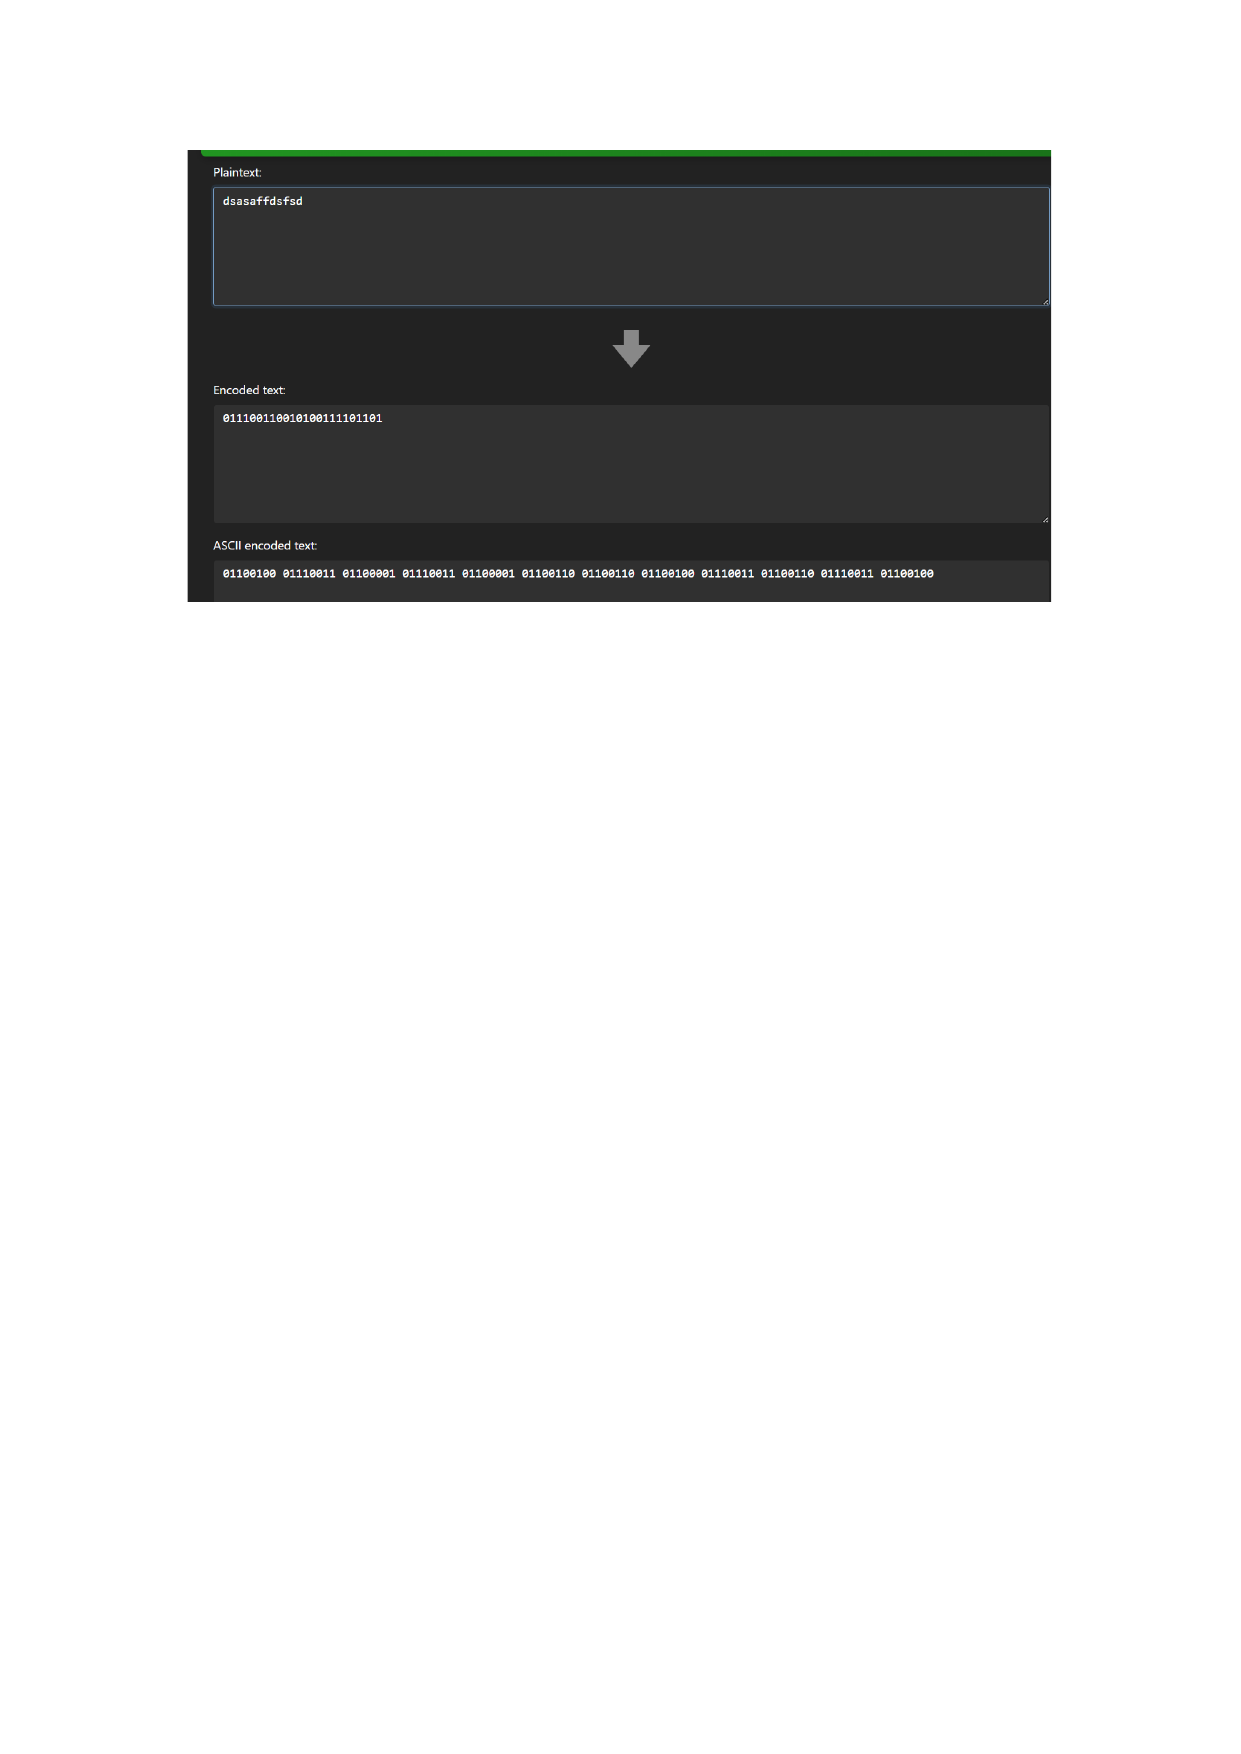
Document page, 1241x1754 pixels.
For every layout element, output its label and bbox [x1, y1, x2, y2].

picture [187, 150, 1052, 602]
